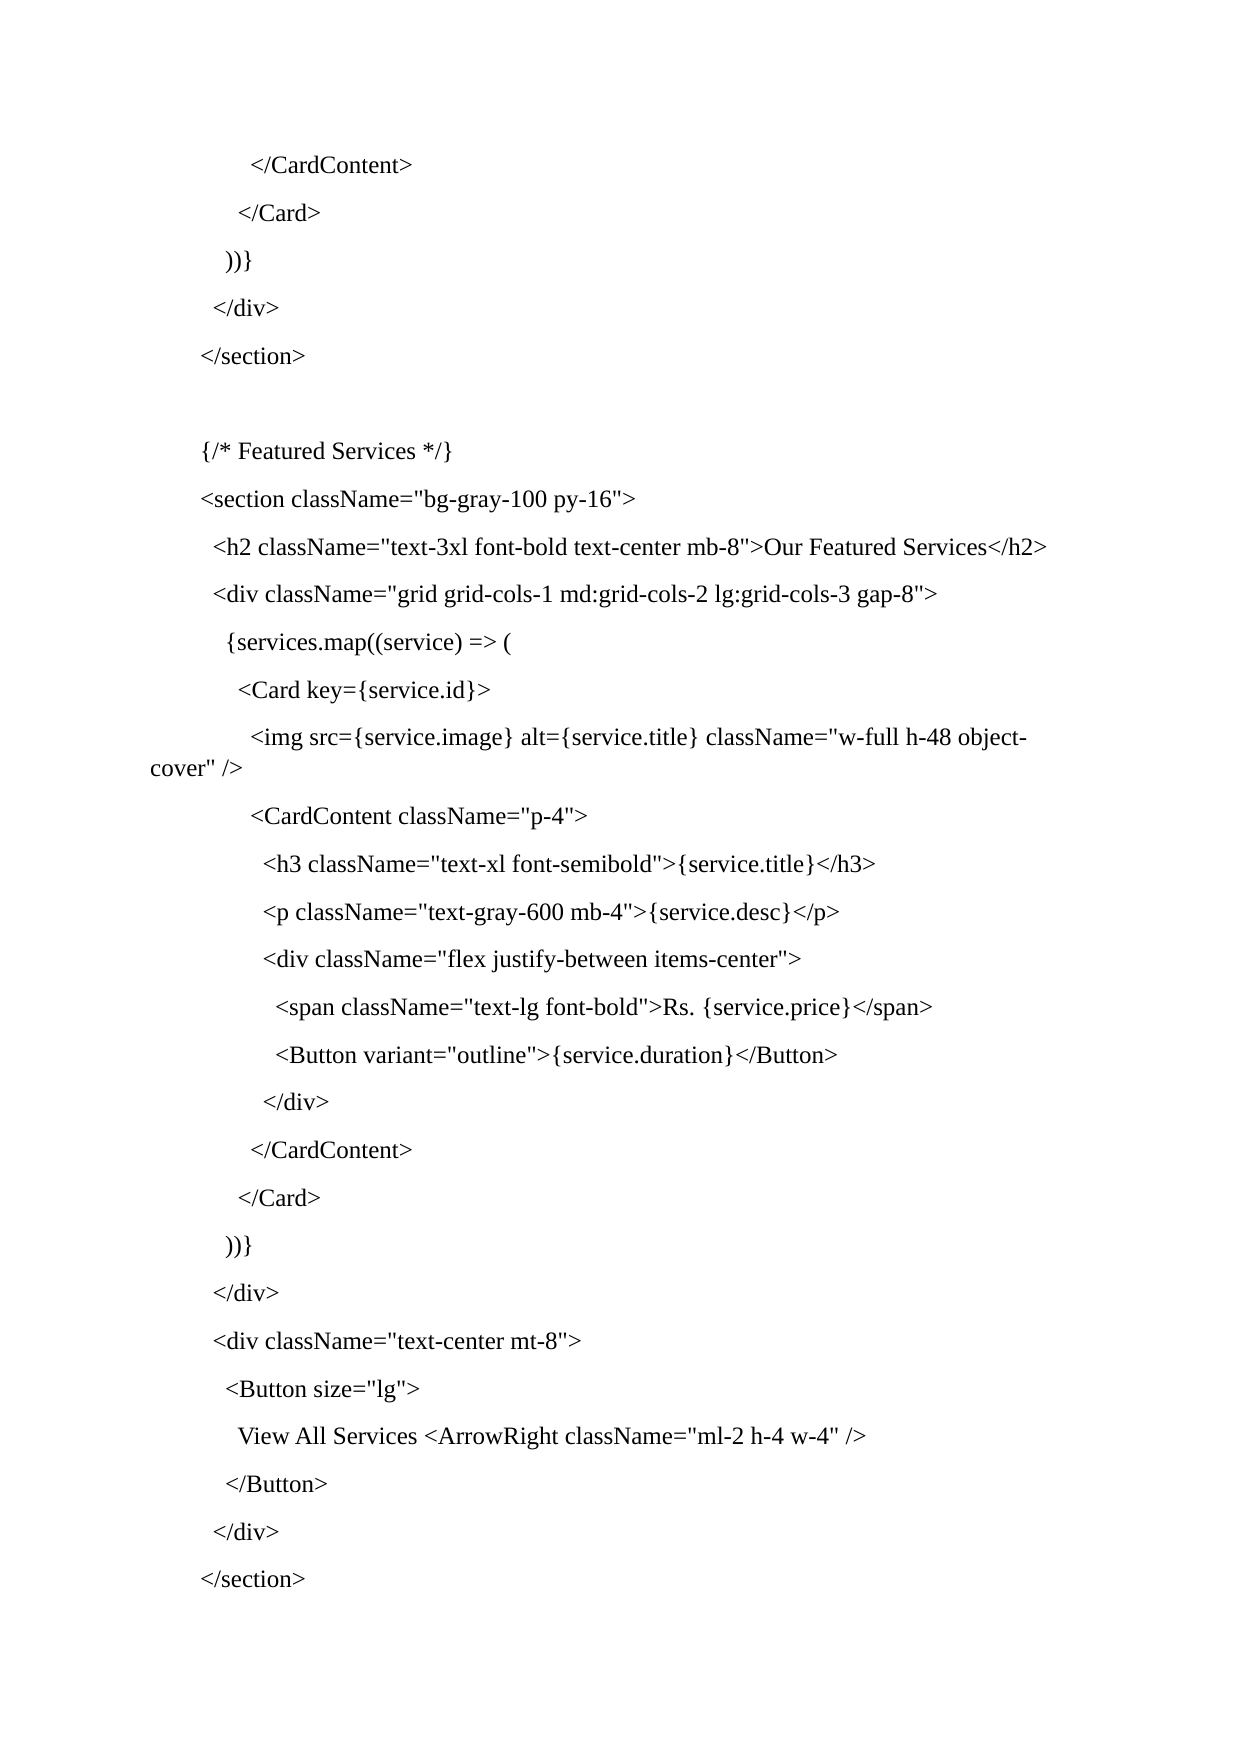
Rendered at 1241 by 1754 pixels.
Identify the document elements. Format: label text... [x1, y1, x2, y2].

text <span className="text-lg font-bold">Rs. {service.price}</span> [150, 992, 1090, 1021]
text <Card key={service.id}> [150, 675, 1090, 703]
text </Card> [150, 198, 1090, 226]
text </div> [150, 1278, 1090, 1307]
text </div> [150, 1087, 1090, 1116]
text </Button> [150, 1469, 1090, 1498]
text View All Services <ArrowRight className="ml-2 h-4 w-4" /> [150, 1421, 1090, 1450]
text <p className="text-gray-600 mb-4">{service.desc}</p> [150, 897, 1090, 925]
text <Button variant="outline">{service.duration}</Button> [150, 1040, 1090, 1068]
text </div> [150, 293, 1090, 322]
text {services.map((service) => ( [150, 627, 1090, 656]
text <Button size="lg"> [150, 1374, 1090, 1402]
text </CardContent> [150, 150, 1090, 179]
text <h2 className="text-3xl font-bold text-center mb-8">Our Featured Services</h2> [150, 532, 1090, 560]
text {/* Featured Services */} [150, 436, 1090, 465]
text <div className="flex justify-between items-center"> [150, 944, 1090, 973]
text <section className="bg-gray-100 py-16"> [150, 484, 1090, 513]
text ))} [150, 245, 1090, 274]
text <img src={service.image} alt={service.title} className="w-full h-48 object-cover" /> [150, 722, 1090, 782]
text ))} [150, 1231, 1090, 1259]
text </CardContent> [150, 1135, 1090, 1164]
text <div className="grid grid-cols-1 md:grid-cols-2 lg:grid-cols-3 gap-8"> [150, 579, 1090, 608]
text </section> [150, 341, 1090, 369]
text </section> [150, 1564, 1090, 1593]
text </Card> [150, 1183, 1090, 1212]
text </div> [150, 1517, 1090, 1546]
text <h3 className="text-xl font-semibold">{service.title}</h3> [150, 849, 1090, 878]
text <div className="text-center mt-8"> [150, 1326, 1090, 1355]
text <CardContent className="p-4"> [150, 801, 1090, 830]
